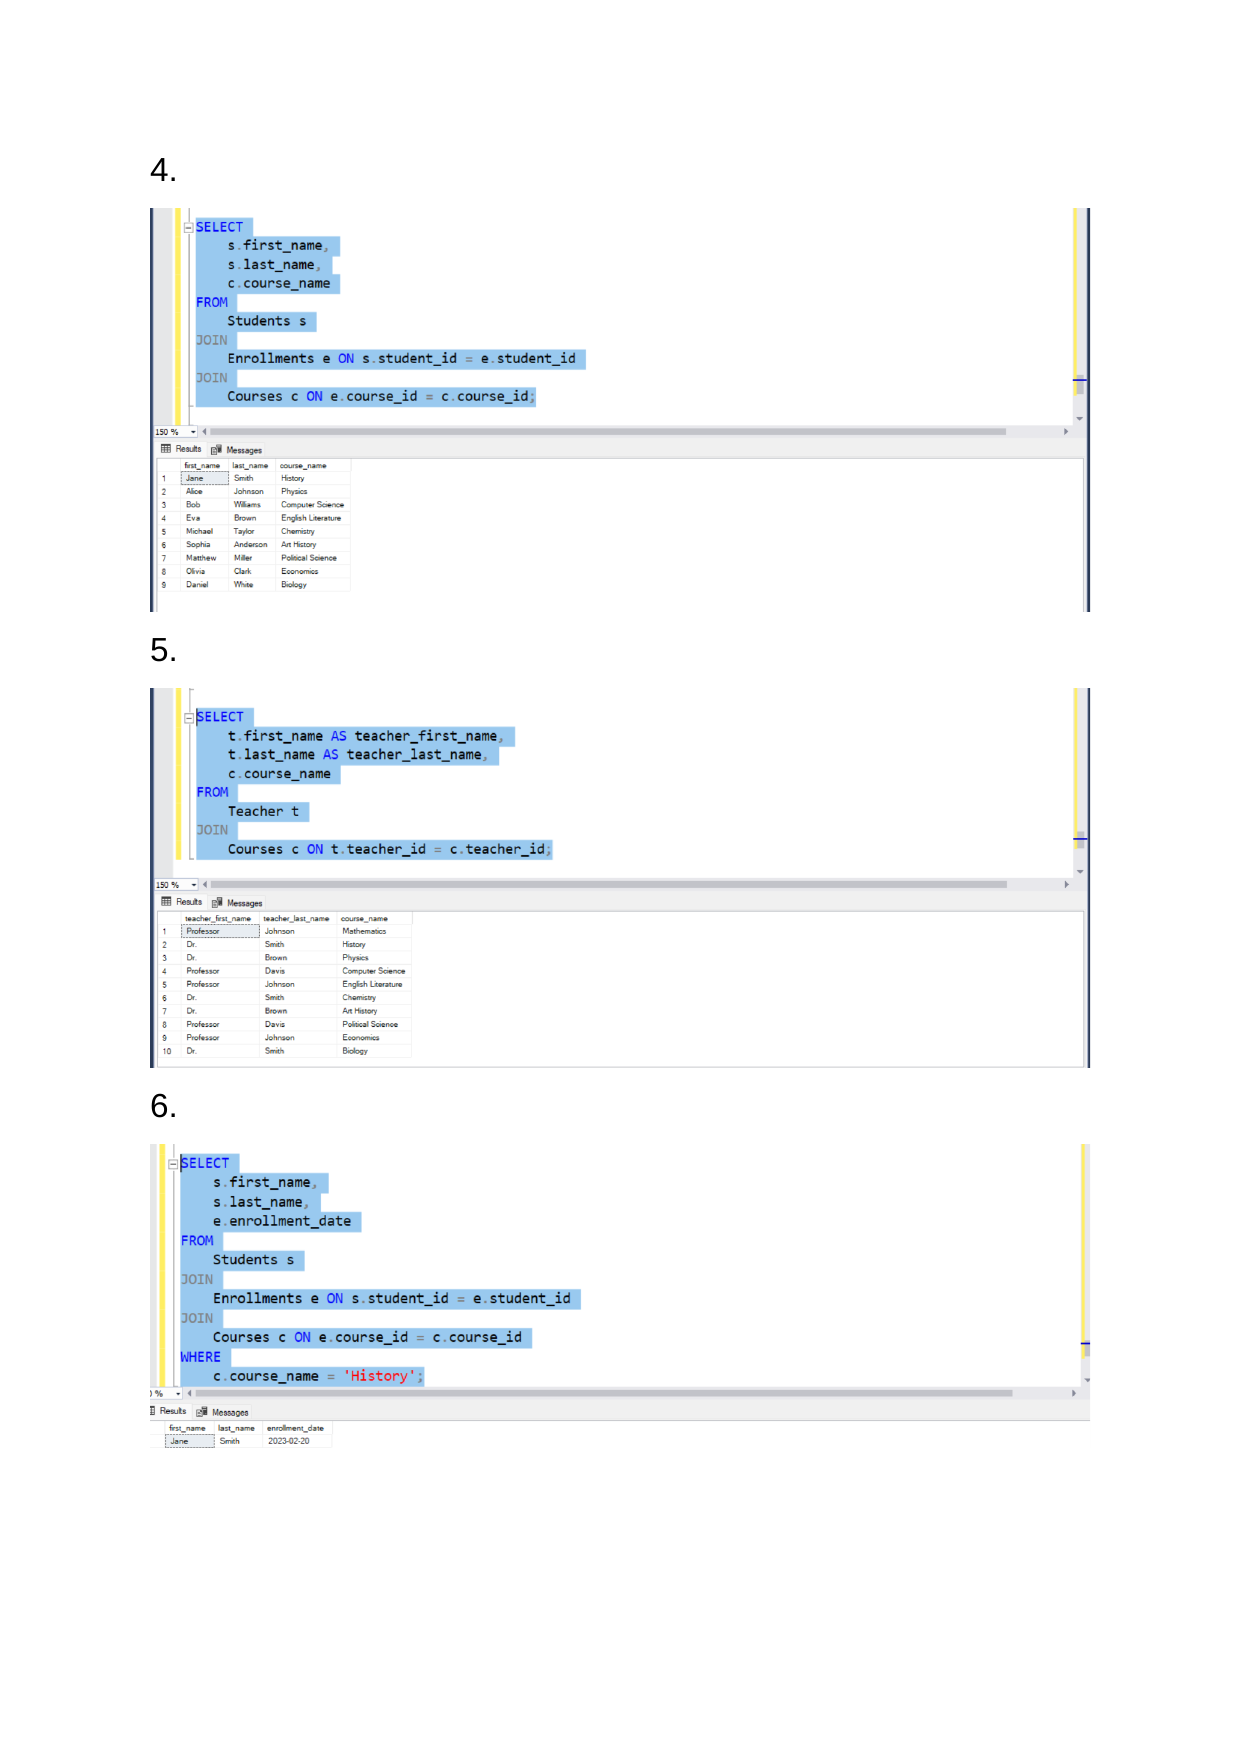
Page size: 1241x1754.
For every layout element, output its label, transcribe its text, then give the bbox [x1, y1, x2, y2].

text 4. [150, 150, 1090, 188]
text 5. [150, 630, 1090, 669]
text 6. [150, 1086, 1090, 1125]
picture [150, 688, 1091, 1068]
picture [150, 208, 1091, 612]
picture [150, 1144, 1091, 1448]
